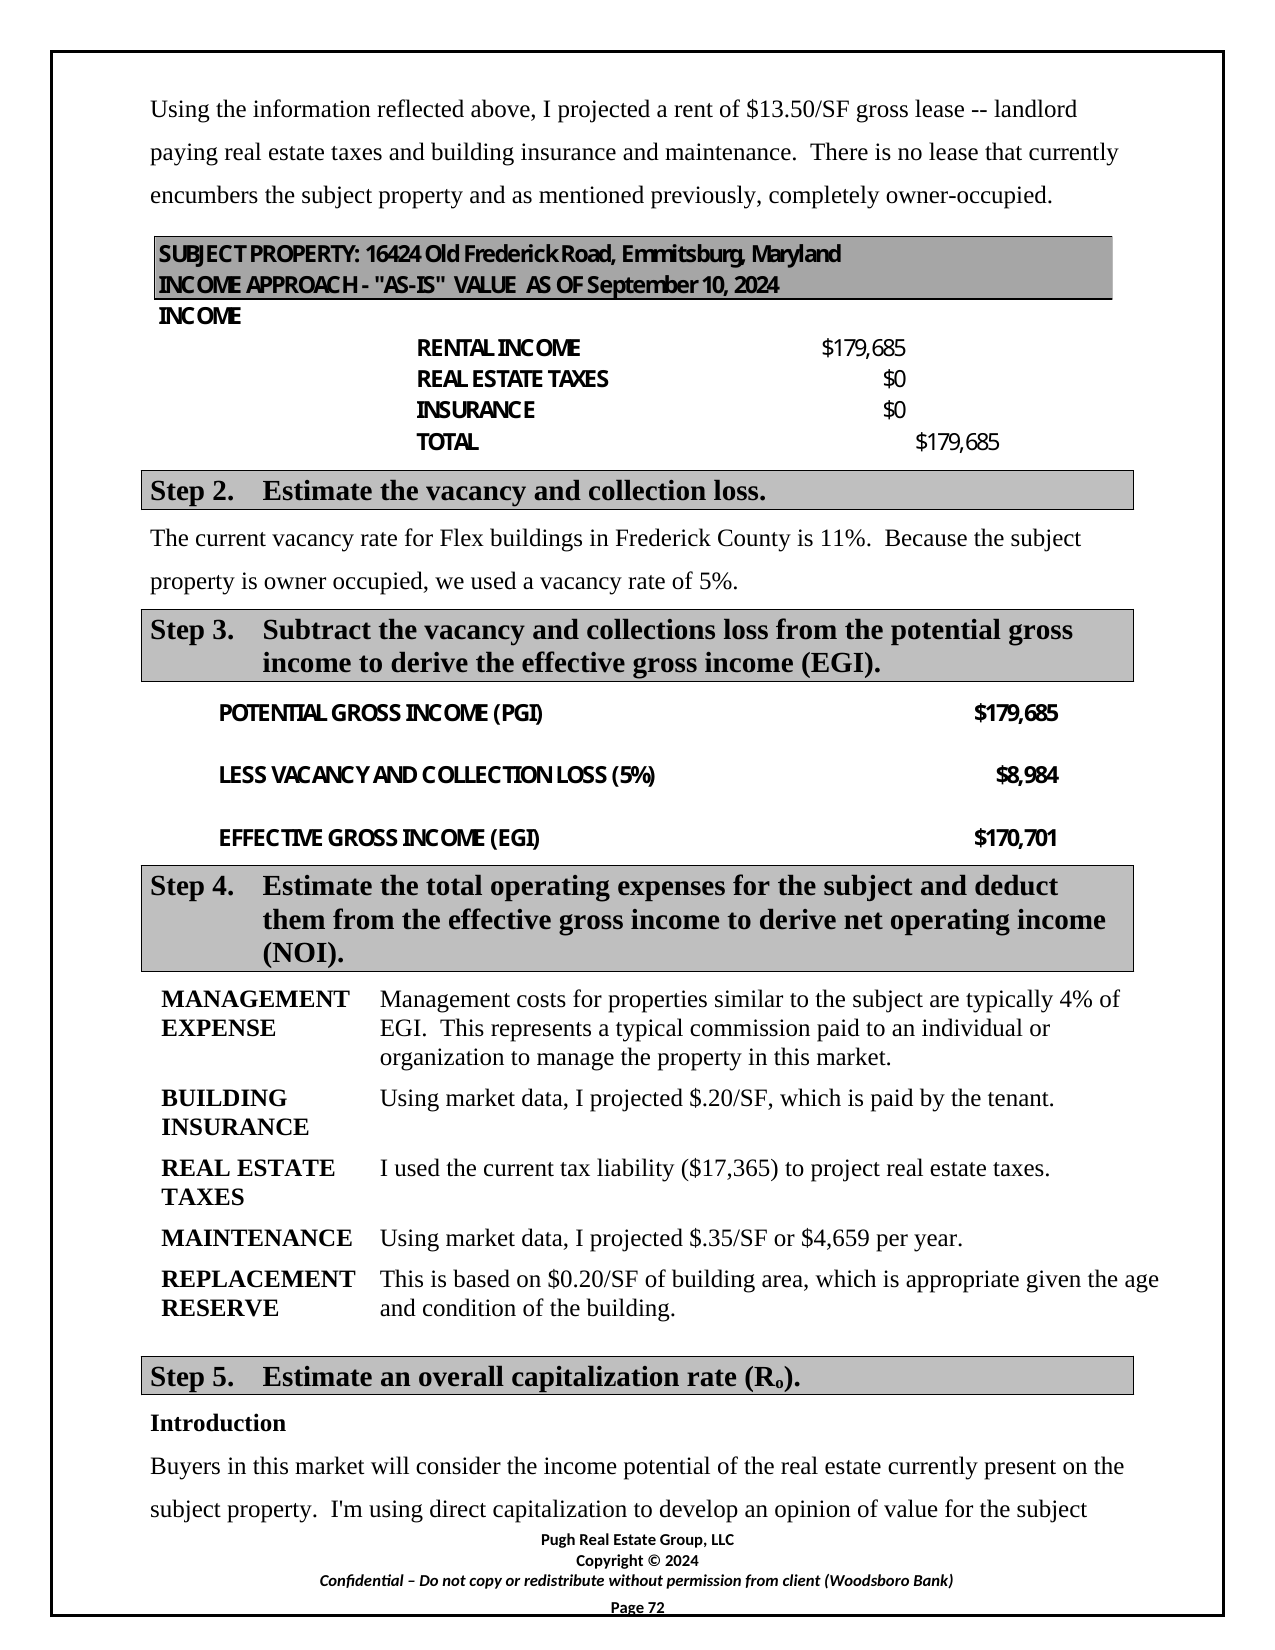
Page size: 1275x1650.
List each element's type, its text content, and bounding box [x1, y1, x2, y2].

table_cell Using market data, I projected $.20/SF, which is paid by the tenant. [368, 1071, 1174, 1141]
table_cell I used the current tax liability ($17,365) to project real estate taxes. [368, 1141, 1174, 1211]
table_cell REPLACEMENT RESERVE [150, 1252, 368, 1322]
table_cell Using market data, I projected $.35/SF or $4,659 per year. [368, 1211, 1174, 1252]
table_cell This is based on $0.20/SF of building area, which is appropriate given the age and condition of the building. [368, 1252, 1174, 1322]
table_header MANAGEMENT EXPENSE [150, 972, 368, 1071]
text Using the information reflected above, I projected a rent of $13.50/SF gross lease -- landlord paying real estate taxes and building insurance and maintenance. There is no lease that currently encumbers the subject property and as mentioned previously, completely owner-occupied. [150, 94, 1125, 209]
table_cell BUILDING INSURANCE [150, 1071, 368, 1141]
text Introduction [150, 1408, 1125, 1437]
text Step 3. Subtract the vacancy and collections loss from the potential gross income to derive the effective gross income (EGI). [142, 610, 1133, 681]
table_cell MAINTENANCE [150, 1211, 368, 1252]
table_cell REAL ESTATE TAXES [150, 1141, 368, 1211]
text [150, 1451, 1125, 1523]
table_header Management costs for properties similar to the subject are typically 4% of EGI. This represents a typical commission paid to an individual or organization to manage the property in this market. [368, 972, 1174, 1071]
text Step 5. Estimate an overall capitalization rate (Ro). [142, 1357, 1133, 1394]
text Step 2. Estimate the vacancy and collection loss. [142, 471, 1133, 509]
text Step 4. Estimate the total operating expenses for the subject and deduct them from the effective gross income to derive net operating income (NOI). [142, 866, 1133, 971]
text The current vacancy rate for Flex buildings in Frederick County is 11%. Because the subject property is owner occupied, we used a vacancy rate of 5%. [150, 523, 1125, 594]
